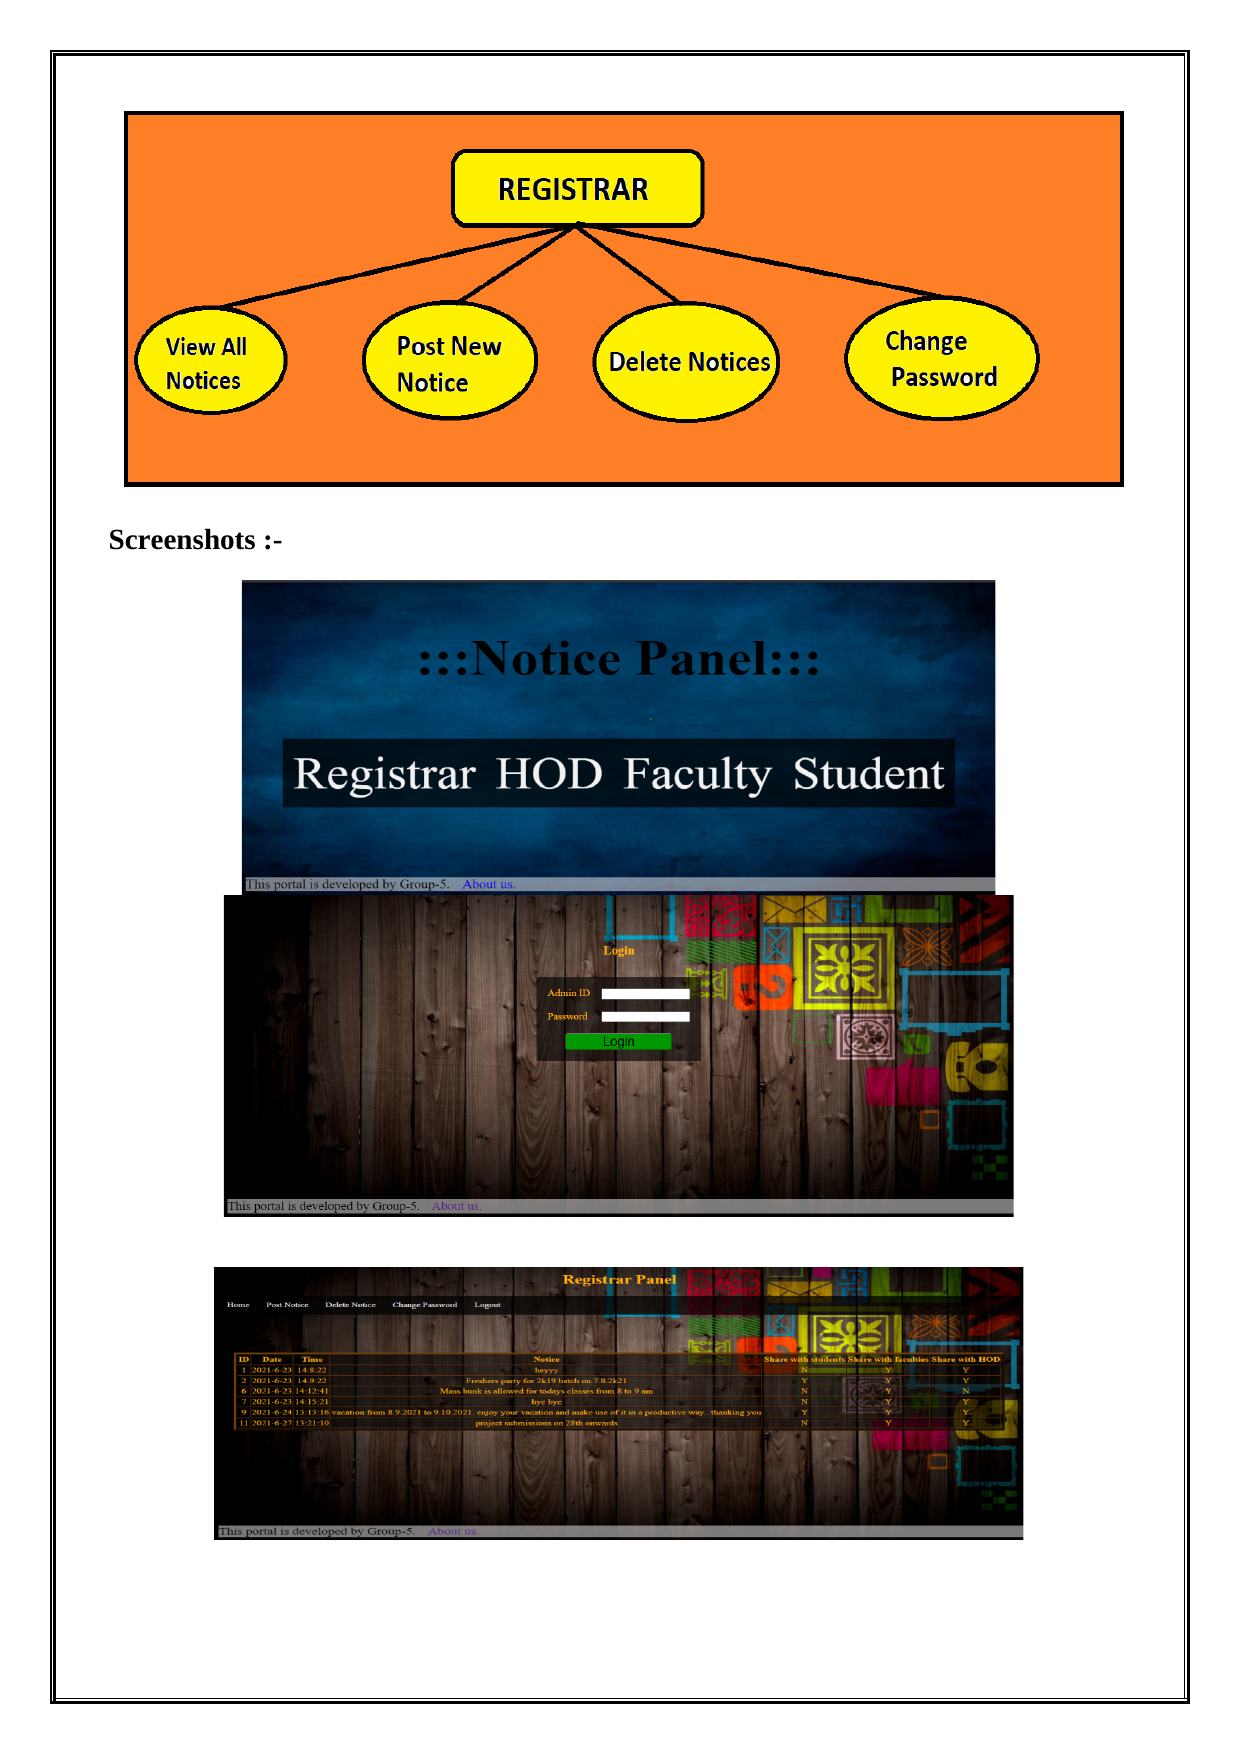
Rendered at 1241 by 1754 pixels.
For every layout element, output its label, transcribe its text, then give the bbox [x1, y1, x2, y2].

picture [214, 1267, 1024, 1540]
picture [223, 580, 1014, 1217]
picture [108, 103, 1130, 494]
text Screenshots :- [108, 522, 1129, 556]
